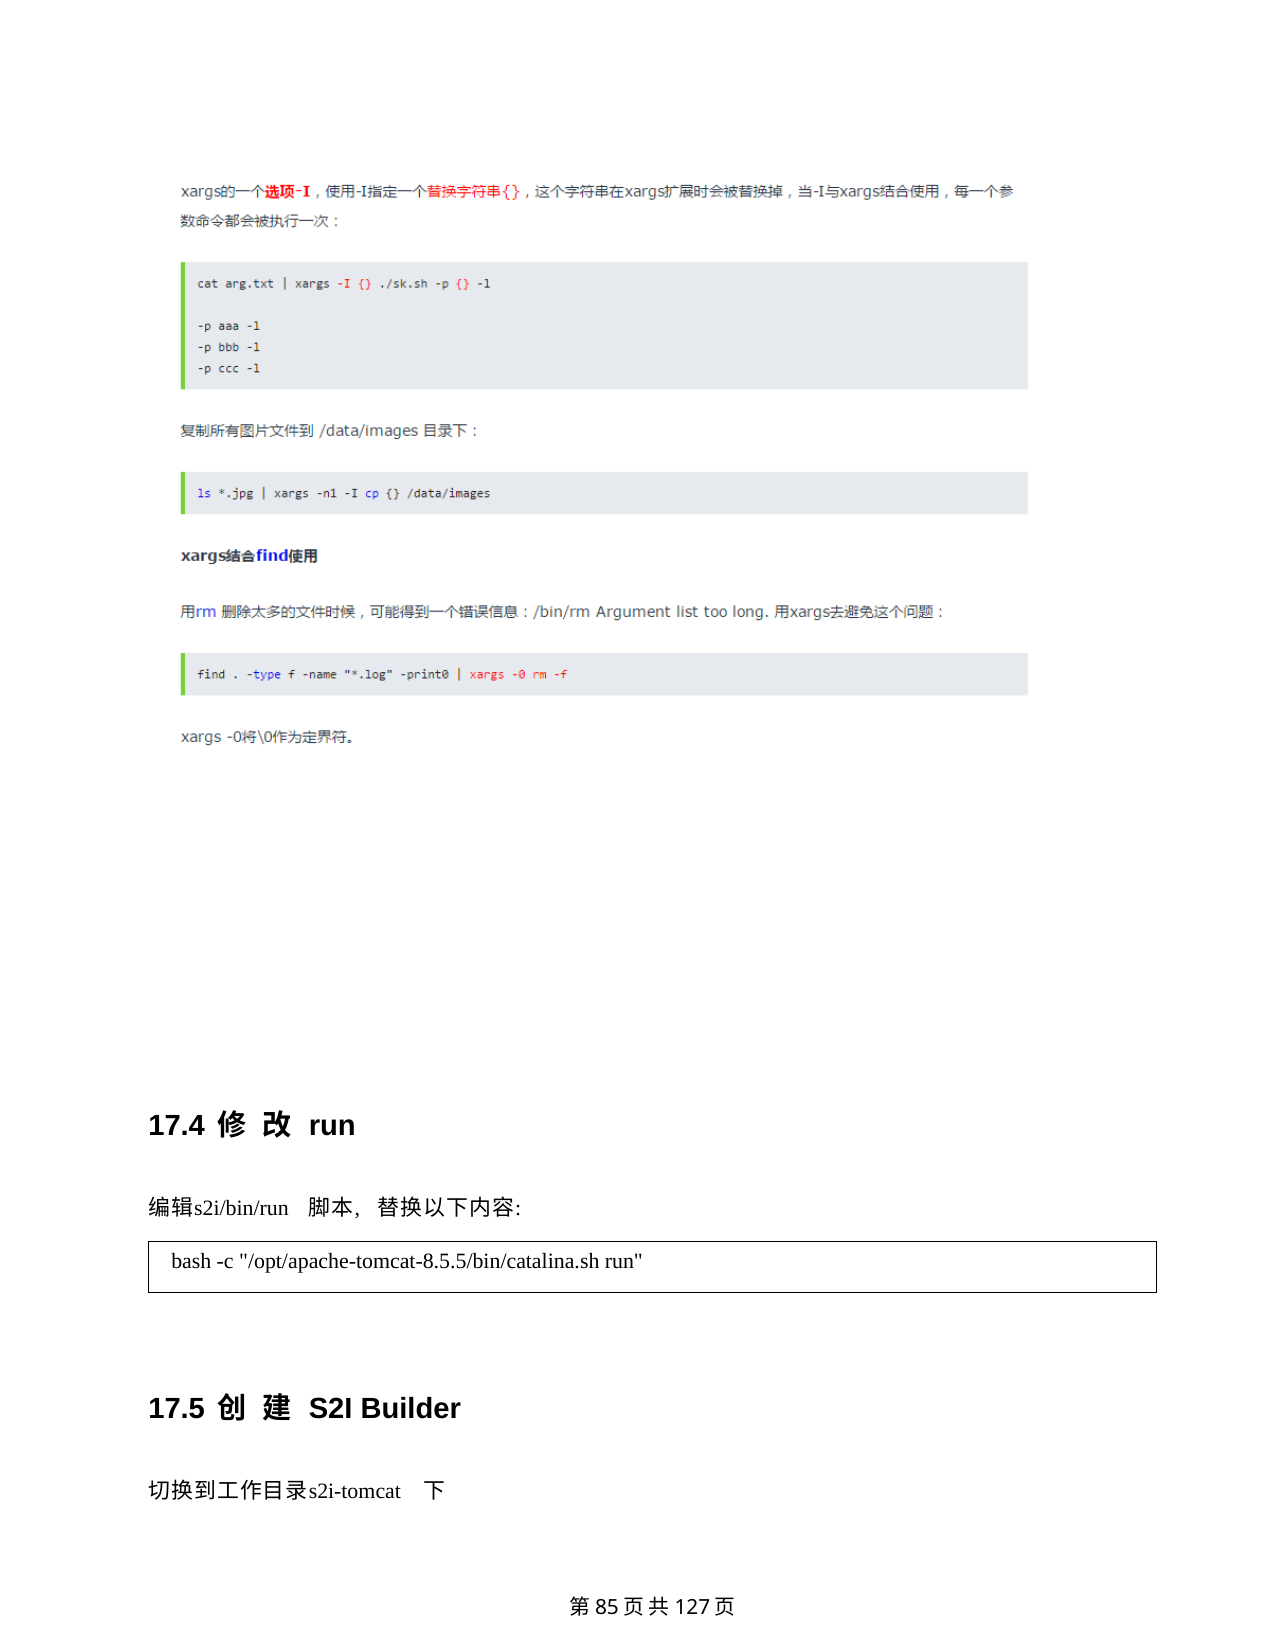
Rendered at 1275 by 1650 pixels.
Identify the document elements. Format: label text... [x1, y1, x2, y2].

picture [148, 169, 1031, 760]
text 切换到工作目录s2i-tomcat下 [148, 1470, 1156, 1508]
table_header bash -c "/opt/apache-tomcat-8.5.5/bin/catalina.sh run" [149, 1242, 1156, 1292]
text 编辑s2i/bin/run脚本,替换以下内容: [148, 1187, 1156, 1225]
subtitle 修改run [148, 1085, 1156, 1160]
subtitle 创建S2I Builder [148, 1368, 1156, 1443]
